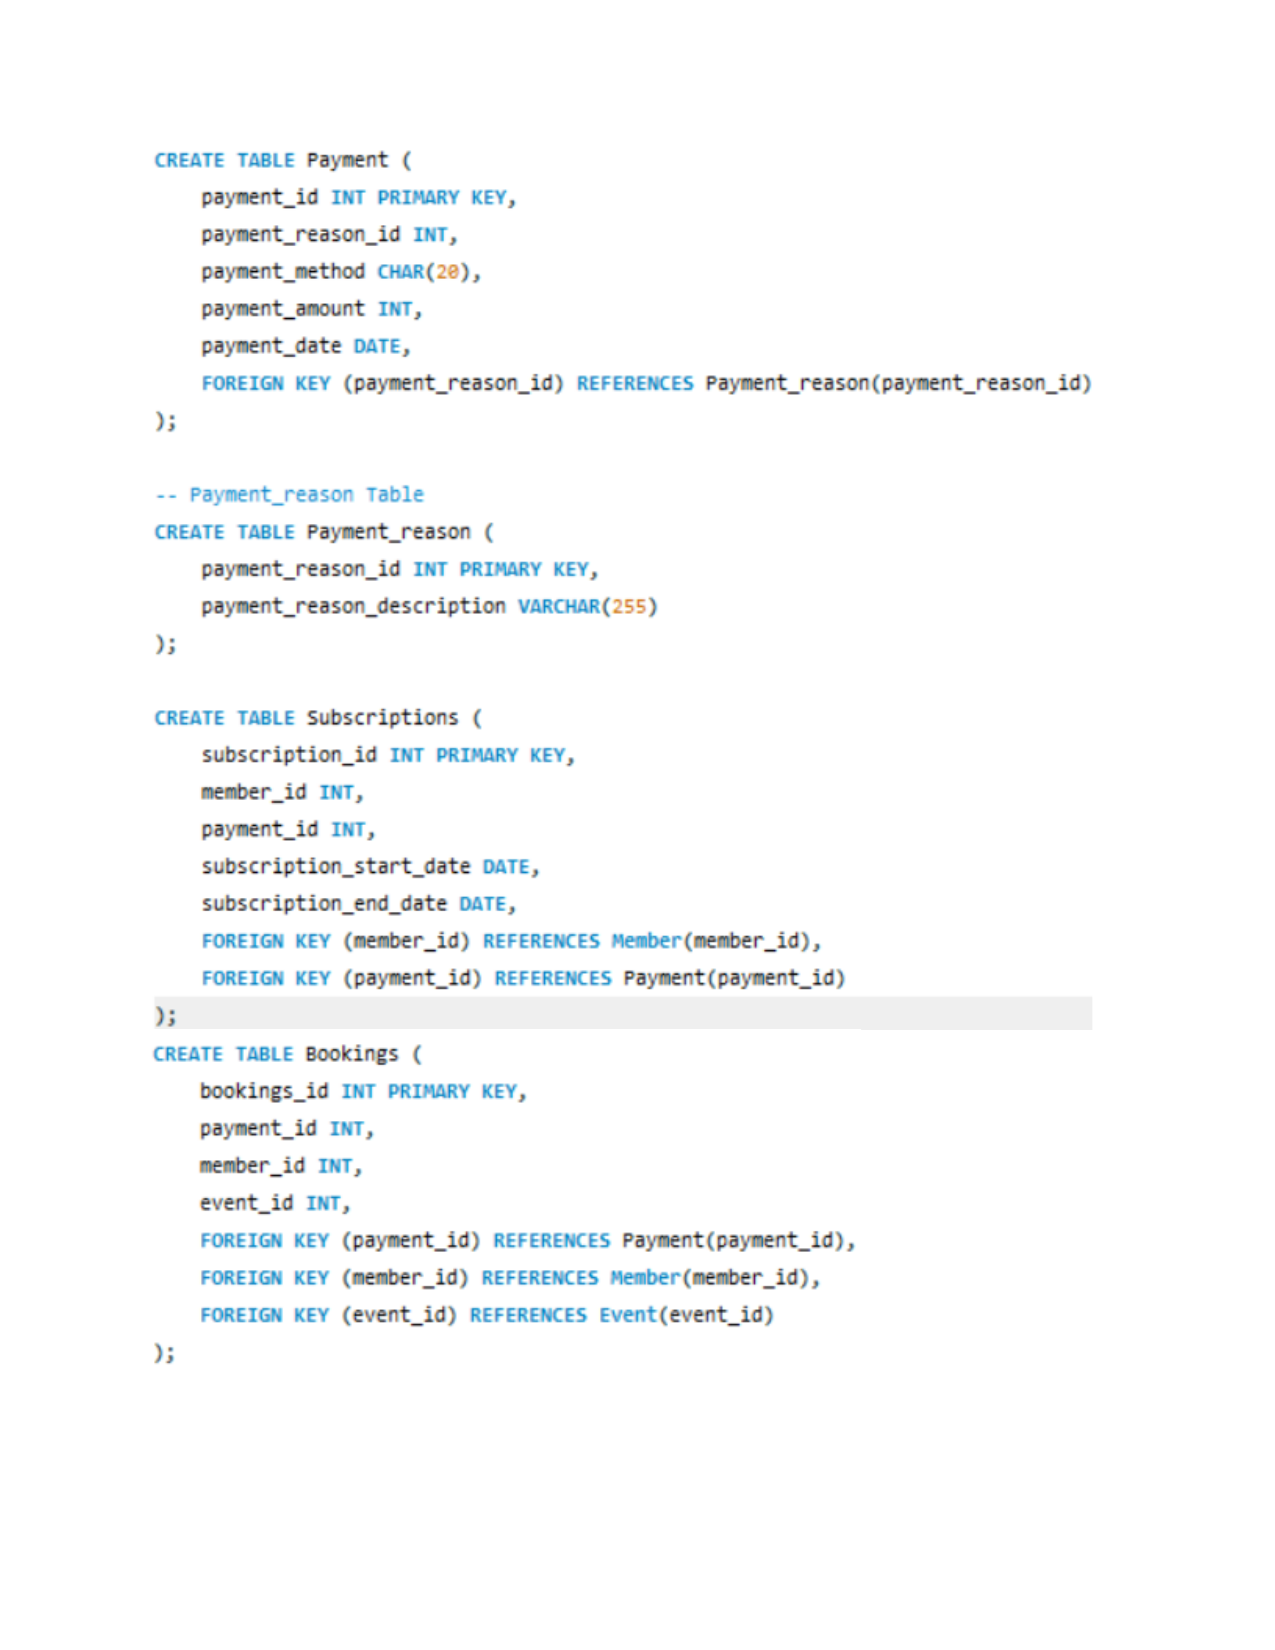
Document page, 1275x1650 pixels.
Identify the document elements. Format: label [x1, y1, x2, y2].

picture [150, 150, 1093, 1368]
